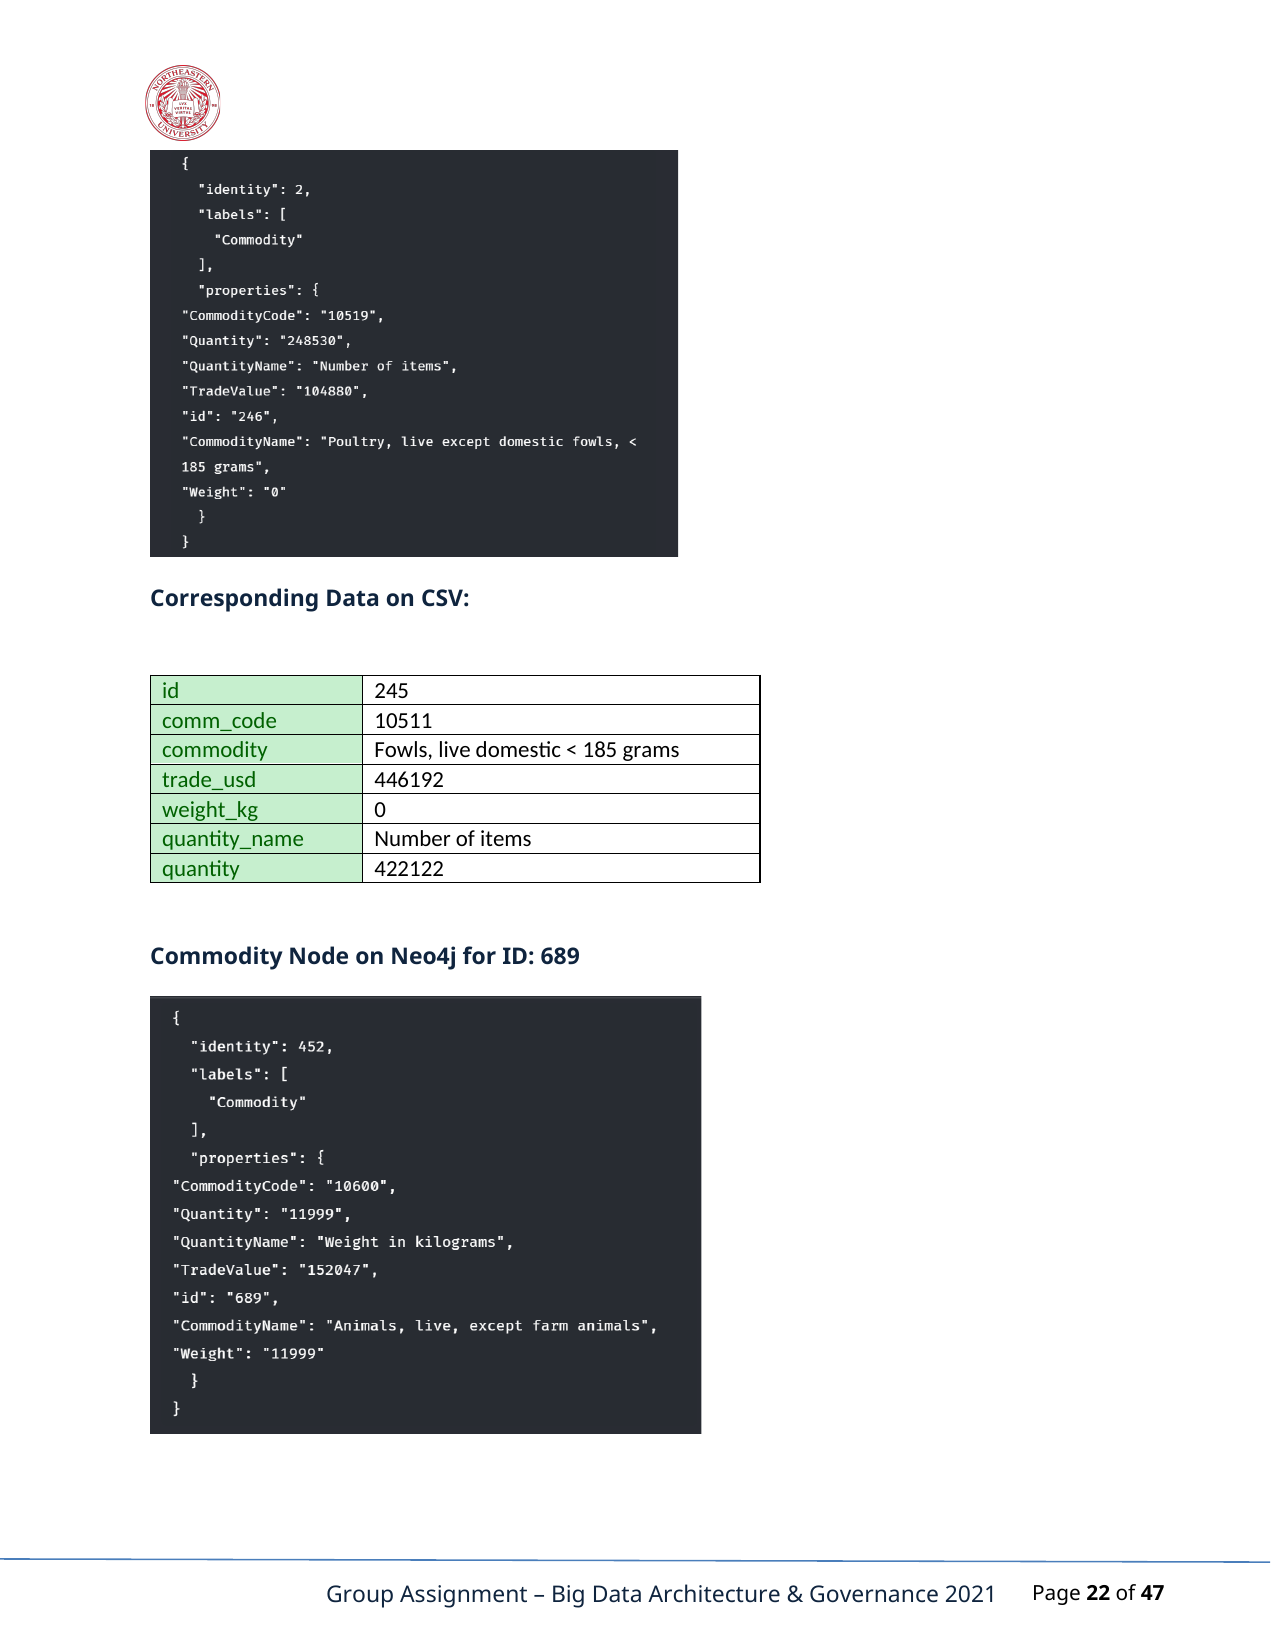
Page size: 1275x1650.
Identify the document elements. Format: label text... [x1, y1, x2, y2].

table_cell 422122 [363, 854, 759, 882]
table_cell 10511 [363, 705, 759, 734]
text Commodity Node on Neo4j for ID: 689 [150, 940, 1125, 971]
table_cell Fowls, live domestic < 185 grams [363, 735, 759, 763]
picture [150, 150, 679, 557]
table_cell Number of items [363, 824, 759, 853]
table_cell quantity_name [151, 824, 362, 853]
table_cell trade_usd [151, 765, 362, 793]
table_cell commodity [151, 735, 362, 763]
table_cell quantity [151, 854, 362, 882]
table_cell 446192 [363, 765, 759, 793]
table_header id [151, 676, 362, 704]
text Corresponding Data on CSV: [150, 582, 1125, 649]
table_header 245 [363, 676, 759, 704]
table_cell comm_code [151, 705, 362, 734]
picture [150, 996, 702, 1434]
picture [145, 65, 221, 141]
table_cell weight_kg [151, 794, 362, 823]
table_cell 0 [363, 794, 759, 823]
